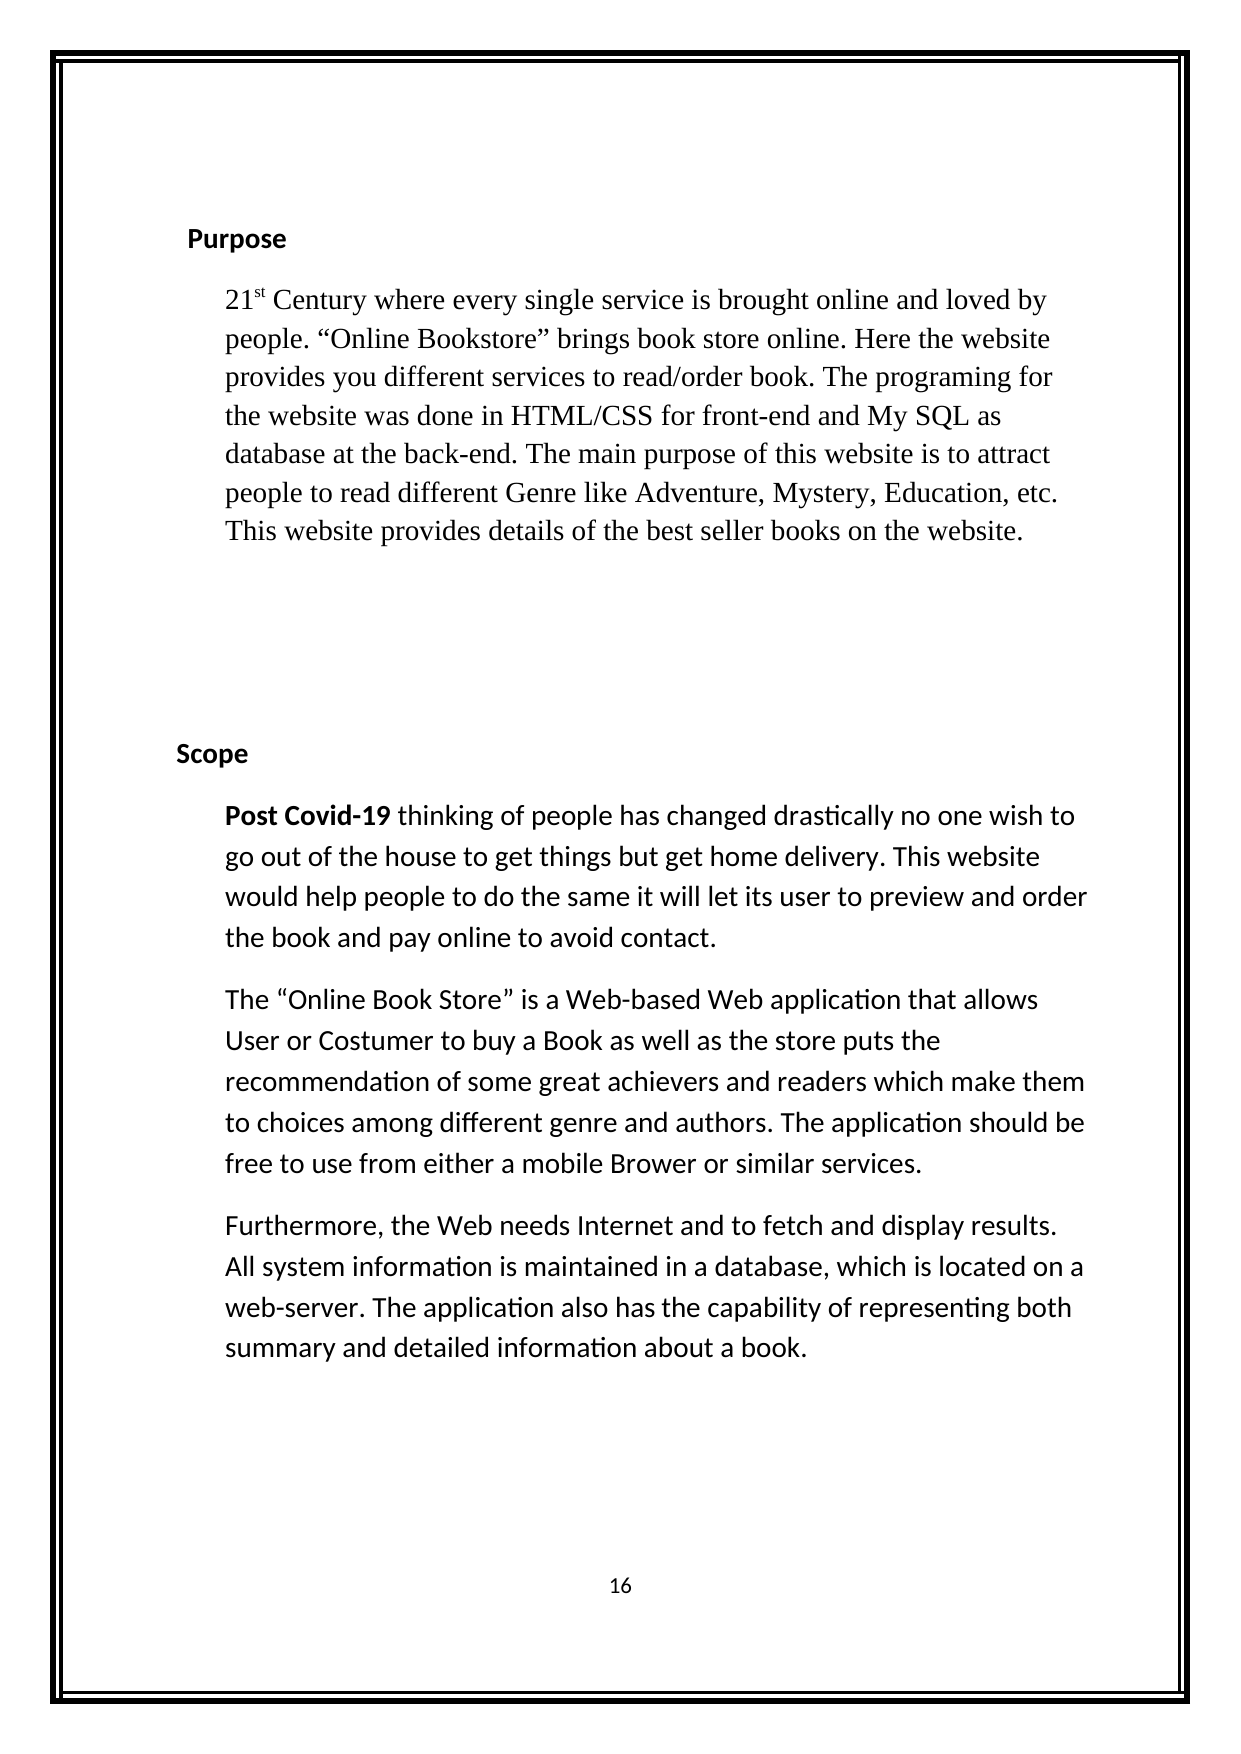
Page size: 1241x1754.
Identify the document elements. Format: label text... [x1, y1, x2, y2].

text Furthermore, the Web needs Internet and to fetch and display results. All system information is maintained in a database, which is located on a web-server. The application also has the capability of representing both summary and detailed information about a book. [225, 1207, 1090, 1365]
text The “Online Book Store” is a Web-based Web application that allows User or Costumer to buy a Book as well as the store puts the recommendation of some great achievers and readers which make them to choices among different genre and authors. The application should be free to use from either a mobile Brower or similar services. [225, 981, 1090, 1181]
text Post Covid-19 thinking of people has changed drastically no one wish to go out of the house to get things but get home delivery. This website would help people to do the same it will let its user to preview and order the book and pay online to avoid contact. [225, 797, 1090, 955]
text Scope [150, 735, 1090, 771]
list This website provides details of the best seller books on the website. [225, 513, 1090, 547]
list 21st Century where every single service is brought online and loved by people. “Online Bookstore” brings book store online. Here the website provides you different services to read/order book. The programing for the website was done in HTML/CSS for front-end and My SQL as database at the back-end. The main purpose of this website is to attract people to read different Genre like Adventure, Mystery, Education, etc. [225, 282, 1090, 508]
text Purpose [187, 220, 1090, 256]
